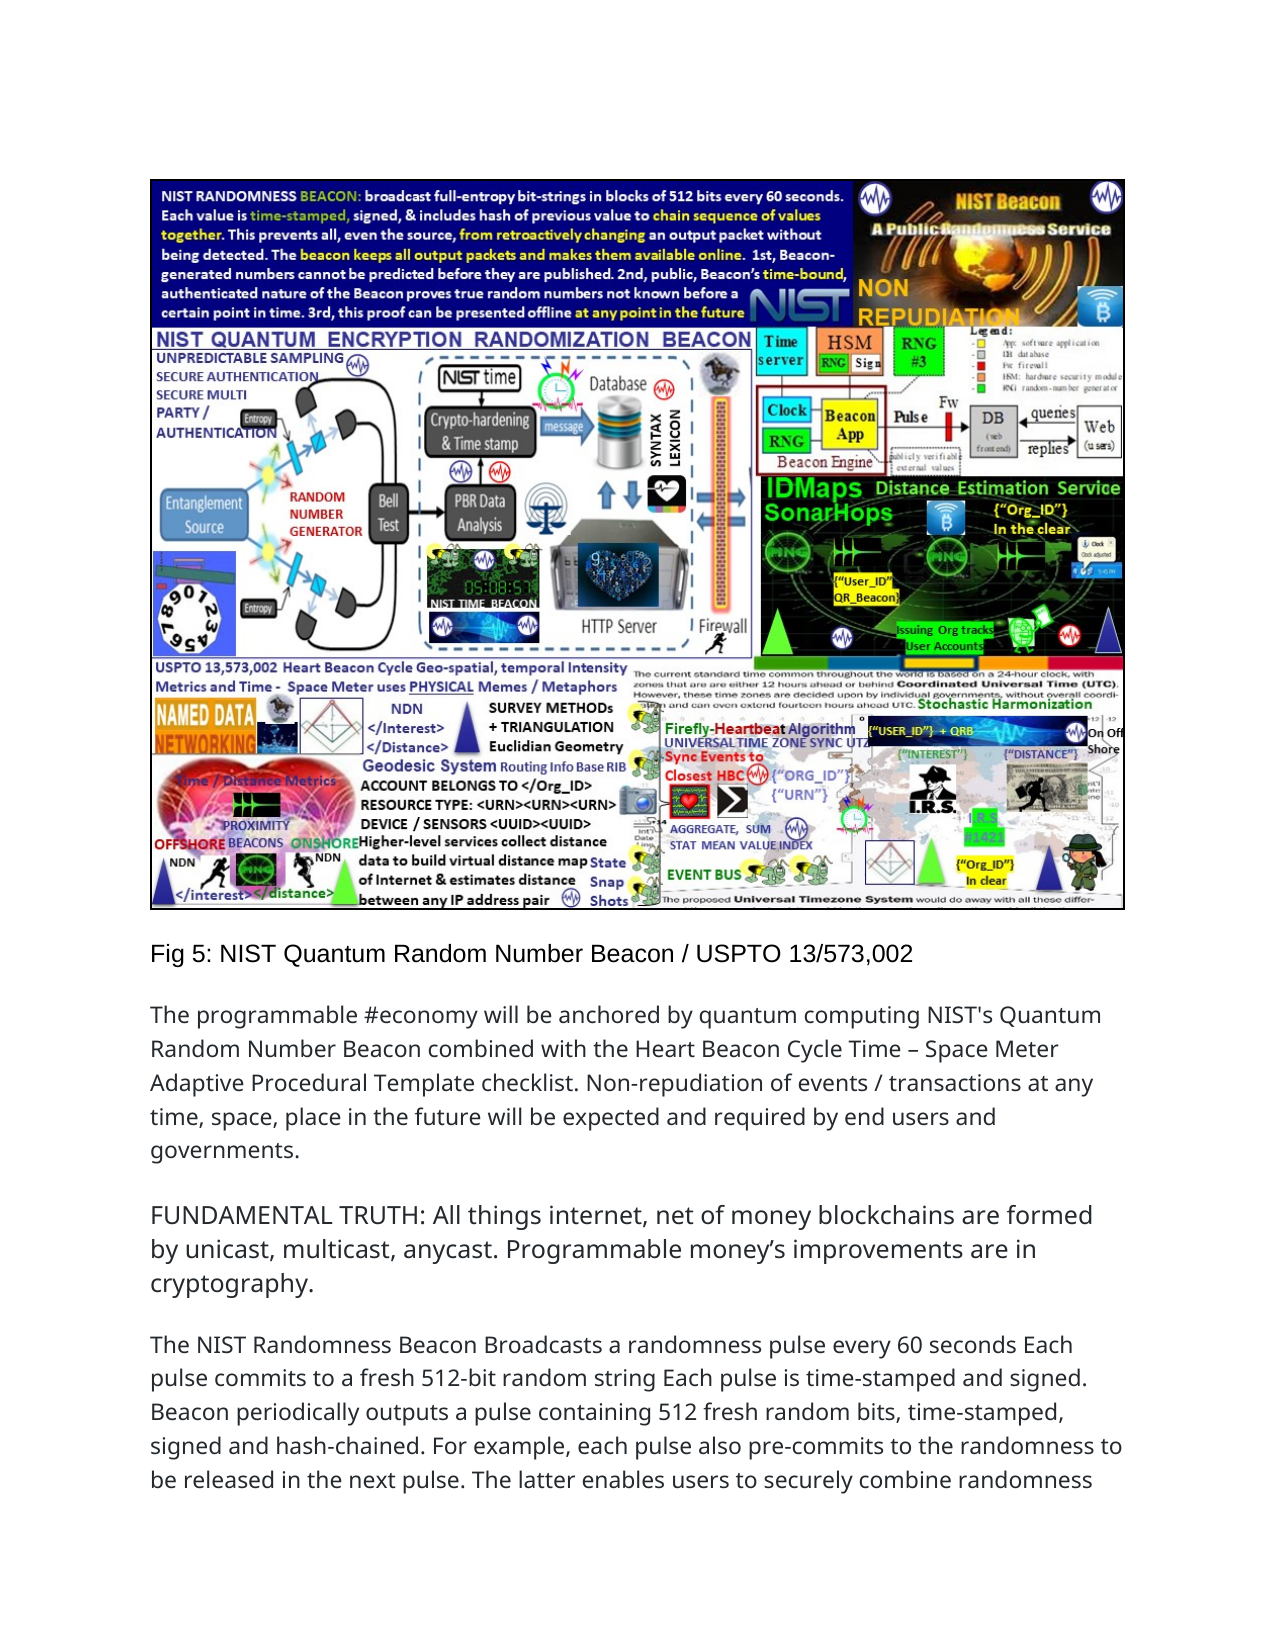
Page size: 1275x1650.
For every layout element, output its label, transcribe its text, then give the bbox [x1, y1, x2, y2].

text The programmable #economy will be anchored by quantum computing NIST's Quantum Random Number Beacon combined with the Heart Beacon Cycle Time – Space Meter Adaptive Procedural Template checklist. Non-repudiation of events / transactions at any time, space, place in the future will be expected and required by end users and governments. [150, 999, 1125, 1166]
text Fig 5: NIST Quantum Random Number Beacon / USPTO 13/573,002 [150, 939, 1125, 968]
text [150, 1329, 1125, 1495]
picture [152, 181, 1123, 908]
text FUNDAMENTAL TRUTH: All things internet, net of money blockchains are formed by unicast, multicast, anycast. Programmable money’s improvements are in cryptography. [150, 1197, 1125, 1299]
